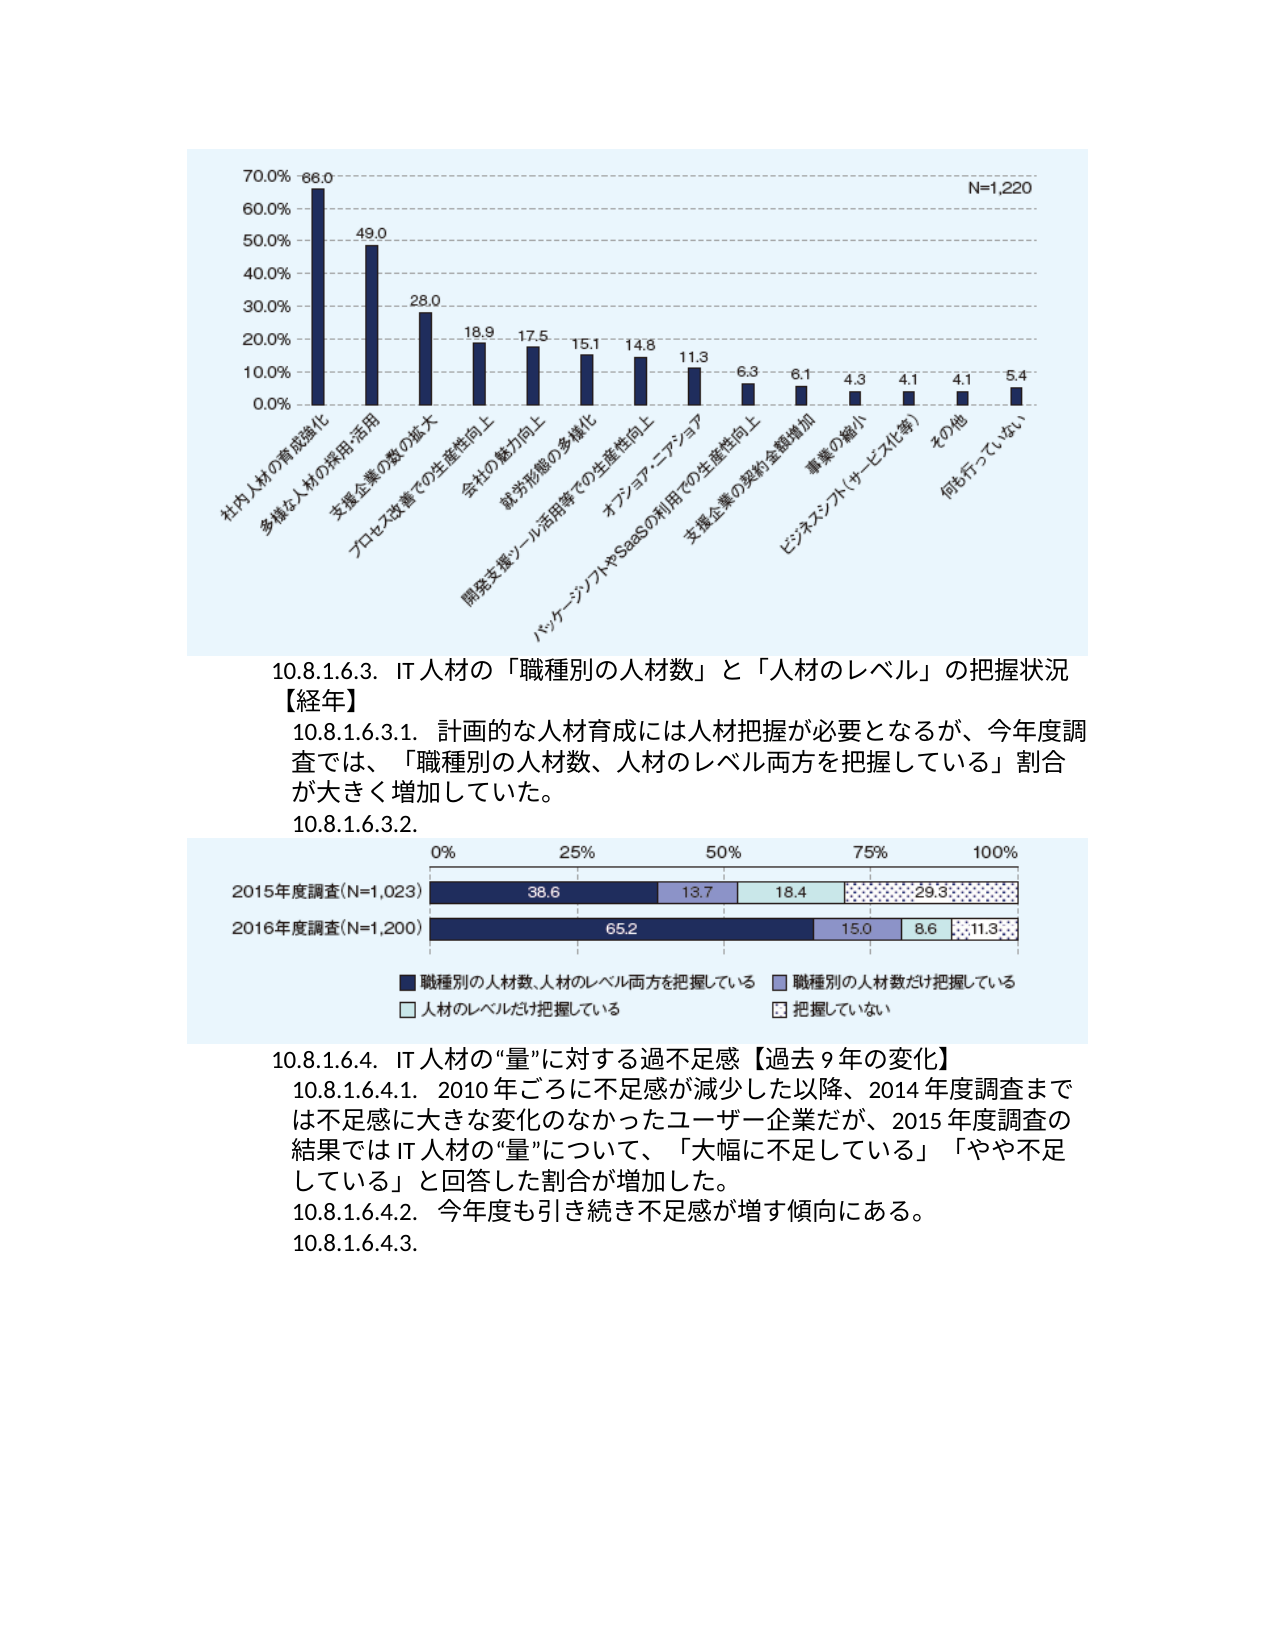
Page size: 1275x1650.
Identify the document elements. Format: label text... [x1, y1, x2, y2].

subtitle 計画的な人材育成には人材把握が必要となるが、今年度調査では、「職種別の人材数、人材のレベル両方を把握している」割合が大きく増加していた。 [292, 716, 1087, 808]
picture [187, 149, 1088, 656]
subtitle 今年度も引き続き不足感が増す傾向にある。 [292, 1196, 1087, 1227]
subtitle 2010年ごろに不足感が減少した以降、2014年度調査までは不足感に大きな変化のなかったユーザー企業だが、2015年度調査の結果ではIT人材の“量”について、「大幅に不足している」「やや不足している」と回答した割合が増加した。 [292, 1074, 1087, 1196]
subtitle IT人材の「職種別の人材数」と「人材のレベル」の把握状況【経年】 [271, 656, 1087, 716]
picture [187, 838, 1088, 1044]
subtitle IT人材の“量”に対する過不足感【過去9年の変化】 [271, 1044, 1087, 1074]
